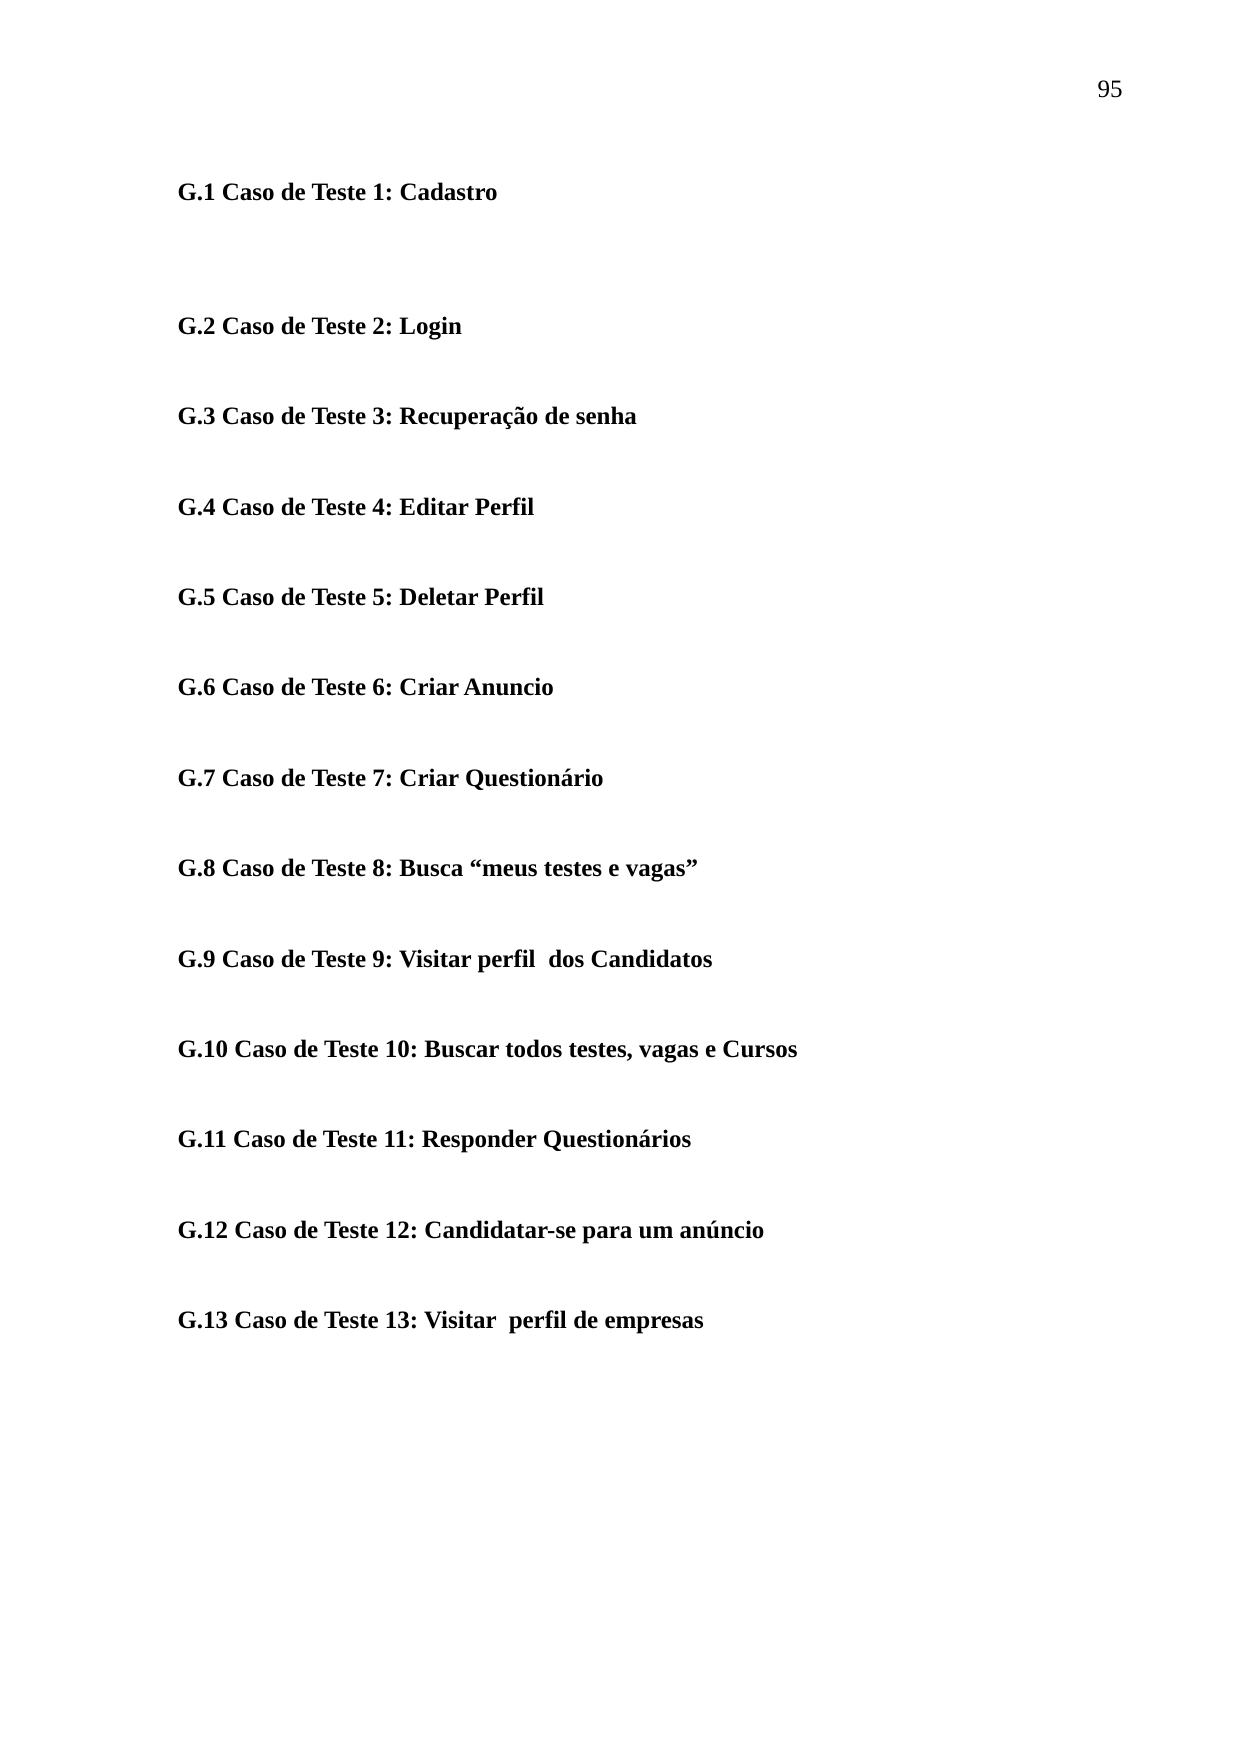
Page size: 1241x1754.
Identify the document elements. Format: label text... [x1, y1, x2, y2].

subtitle G.2 Caso de Teste 2: Login [177, 311, 1122, 339]
subtitle G.10 Caso de Teste 10: Buscar todos testes, vagas e Cursos [177, 1034, 1122, 1063]
subtitle G.11 Caso de Teste 11: Responder Questionários [177, 1124, 1122, 1153]
subtitle G.5 Caso de Teste 5: Deletar Perfil [177, 582, 1122, 611]
subtitle G.4 Caso de Teste 4: Editar Perfil [177, 492, 1122, 520]
subtitle G.1 Caso de Teste 1: Cadastro [177, 177, 1122, 206]
subtitle G.3 Caso de Teste 3: Recuperação de senha [177, 401, 1122, 430]
subtitle G.6 Caso de Teste 6: Criar Anuncio [177, 672, 1122, 701]
subtitle G.8 Caso de Teste 8: Busca “meus testes e vagas” [177, 853, 1122, 882]
subtitle G.13 Caso de Teste 13: Visitar perfil de empresas [177, 1305, 1122, 1334]
subtitle G.9 Caso de Teste 9: Visitar perfil dos Candidatos [177, 944, 1122, 972]
subtitle G.7 Caso de Teste 7: Criar Questionário [177, 763, 1122, 792]
subtitle G.12 Caso de Teste 12: Candidatar-se para um anúncio [177, 1215, 1122, 1244]
